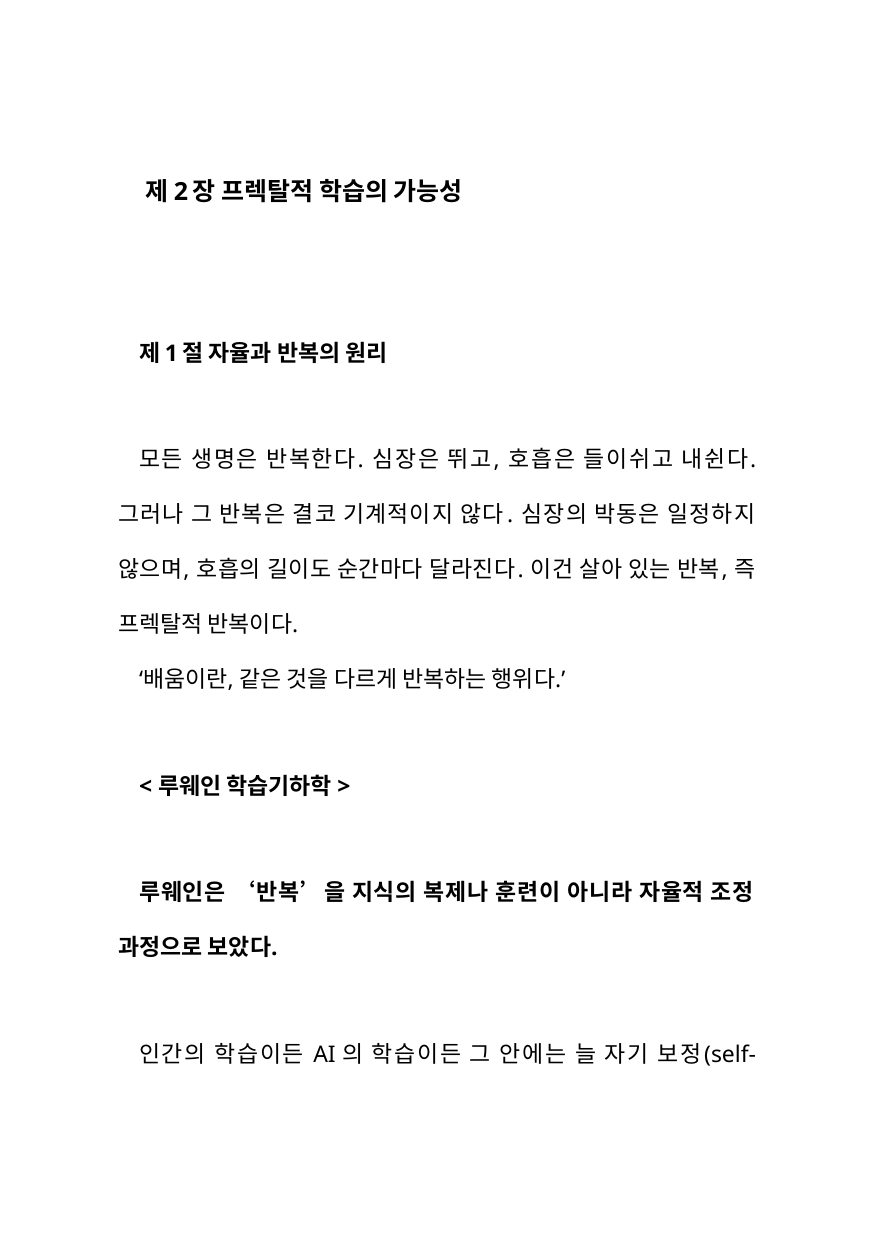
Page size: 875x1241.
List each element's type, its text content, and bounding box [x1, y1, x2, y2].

text 모든 생명은 반복한다. 심장은 뛰고, 호흡은 들이쉬고 내쉰다. 그러나 그 반복은 결코 기계적이지 않다. 심장의 박동은 일정하지 않으며, 호흡의 길이도 순간마다 달라진다. 이건 살아 있는 반복, 즉 프렉탈적 반복이다. [110, 439, 764, 639]
text 루웨인은 ‘반복’을 지식의 복제나 훈련이 아니라 자율적 조정 과정으로 보았다. [110, 872, 764, 962]
text < 루웨인 학습기하학 > [110, 765, 764, 801]
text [110, 1033, 764, 1071]
text ‘배움이란, 같은 것을 다르게 반복하는 행위다.’ [110, 659, 764, 694]
text 제1절 자율과 반복의 원리 [110, 333, 764, 368]
text 제2장 프렉탈적 학습의 가능성 [110, 170, 764, 208]
